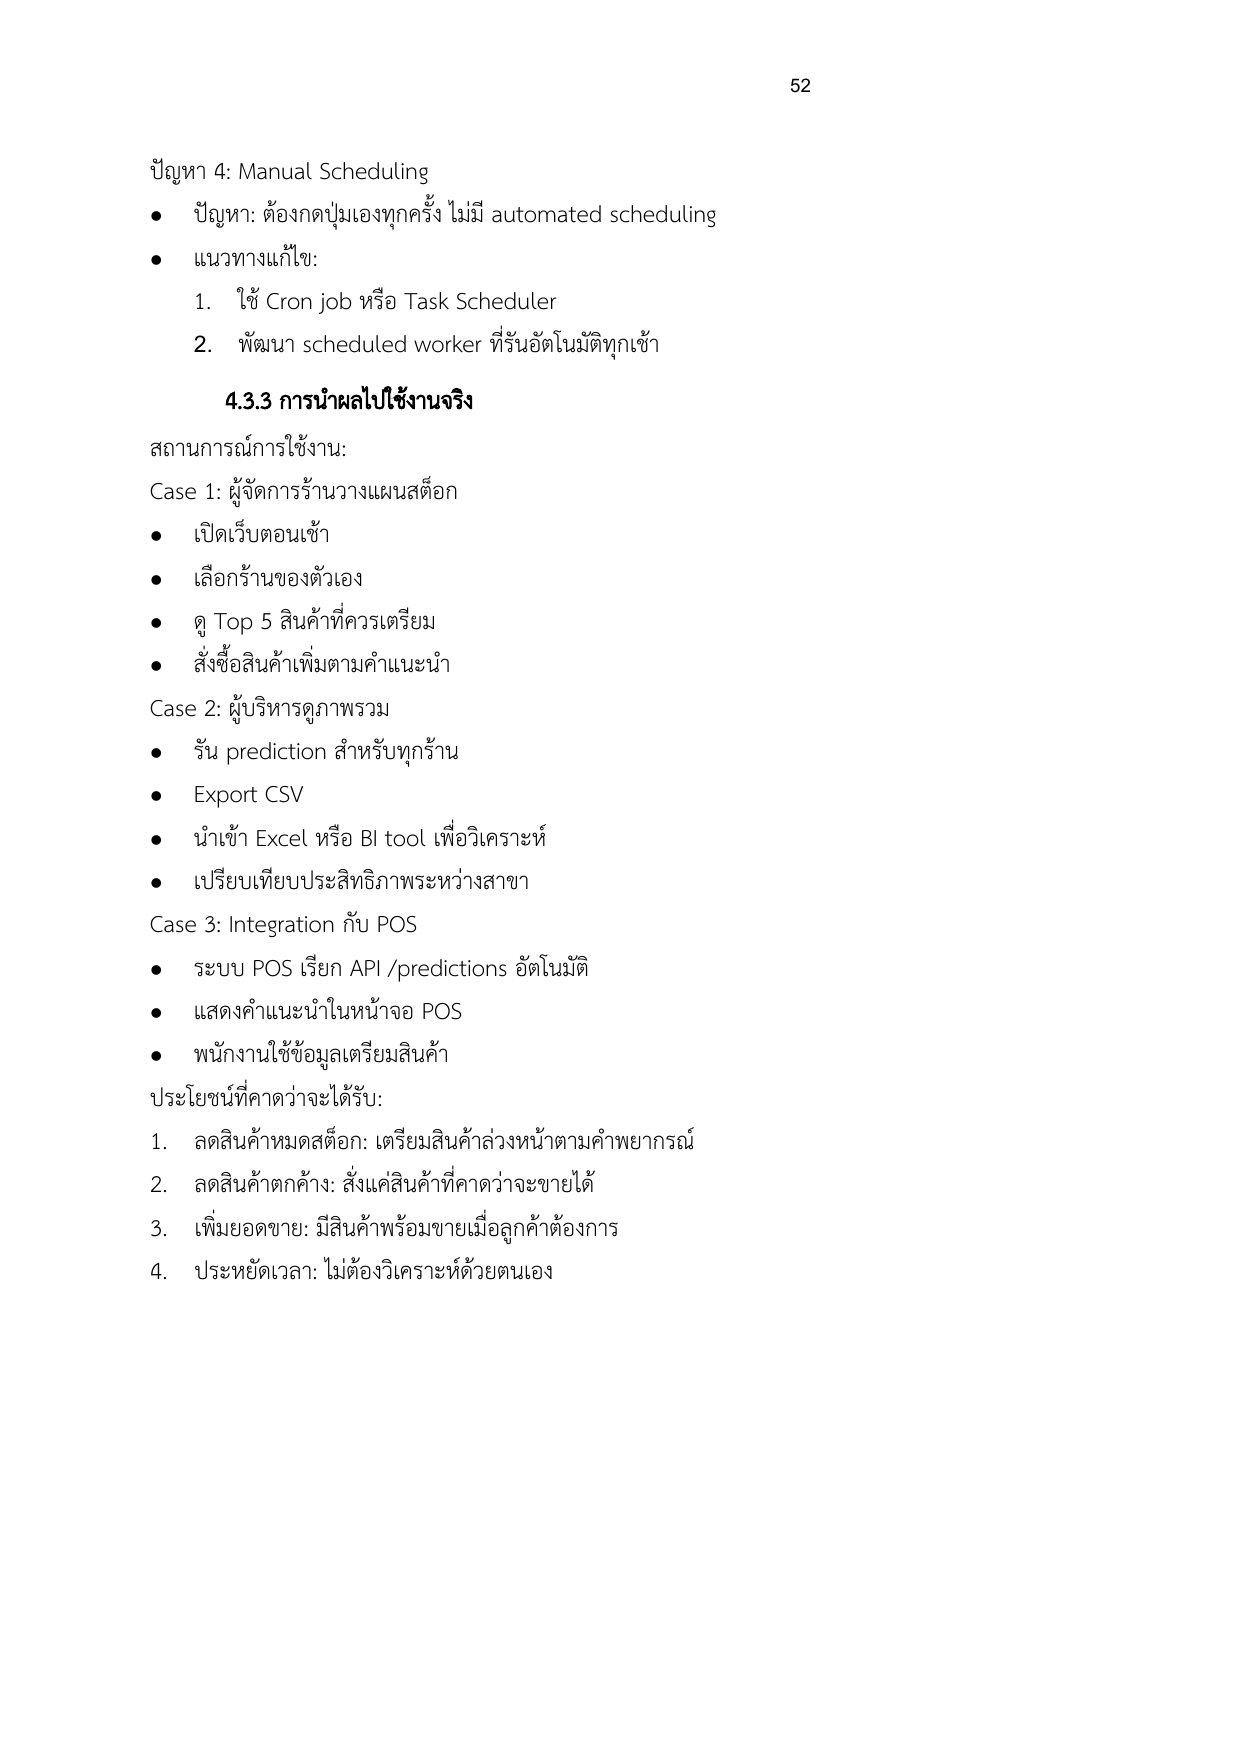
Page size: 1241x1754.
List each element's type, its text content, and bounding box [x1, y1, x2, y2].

list ลดสินค้าหมดสต็อก: เตรียมสินค้าล่วงหน้าตามคำพยากรณ์ [150, 1120, 1090, 1158]
list สถานการณ์การใช้งาน: [150, 427, 1090, 464]
list เพิ่มยอดขาย: มีสินค้าพร้อมขายเมื่อลูกค้าต้องการ [150, 1207, 1090, 1244]
list Export CSV [150, 773, 1090, 811]
list พนักงานใช้ข้อมูลเตรียมสินค้า [150, 1033, 1090, 1071]
list ใช้ Cron job หรือ Task Scheduler [194, 280, 1090, 318]
list ดู Top 5 สินค้าที่ควรเตรียม [150, 600, 1090, 638]
list ประโยชน์ที่คาดว่าจะได้รับ: [150, 1077, 1090, 1114]
list สั่งซื้อสินค้าเพิ่มตามคำแนะนำ [150, 643, 1090, 681]
list พัฒนา scheduled worker ที่รันอัตโนมัติทุกเช้า [194, 323, 1090, 361]
list Case 2: ผู้บริหารดูภาพรวม [150, 687, 1090, 724]
subtitle 4.3.3 การนำผลไปใช้งานจริง [150, 379, 1090, 417]
list แนวทางแก้ไข: [150, 237, 1090, 274]
list ปัญหา: ต้องกดปุ่มเองทุกครั้ง ไม่มี automated scheduling [150, 193, 1090, 231]
list ลดสินค้าตกค้าง: สั่งแค่สินค้าที่คาดว่าจะขายได้ [150, 1163, 1090, 1201]
list รัน prediction สำหรับทุกร้าน [150, 730, 1090, 768]
list เปรียบเทียบประสิทธิภาพระหว่างสาขา [150, 860, 1090, 898]
list Case 3: Integration กับ POS [150, 903, 1090, 941]
list เปิดเว็บตอนเช้า [150, 513, 1090, 551]
list Case 1: ผู้จัดการร้านวางแผนสต็อก [150, 470, 1090, 508]
list แสดงคำแนะนำในหน้าจอ POS [150, 990, 1090, 1028]
list เลือกร้านของตัวเอง [150, 557, 1090, 594]
list นำเข้า Excel หรือ BI tool เพื่อวิเคราะห์ [150, 817, 1090, 854]
list ระบบ POS เรียก API /predictions อัตโนมัติ [150, 947, 1090, 984]
list ประหยัดเวลา: ไม่ต้องวิเคราะห์ด้วยตนเอง [150, 1250, 1090, 1288]
list ปัญหา 4: Manual Scheduling [150, 150, 1090, 188]
